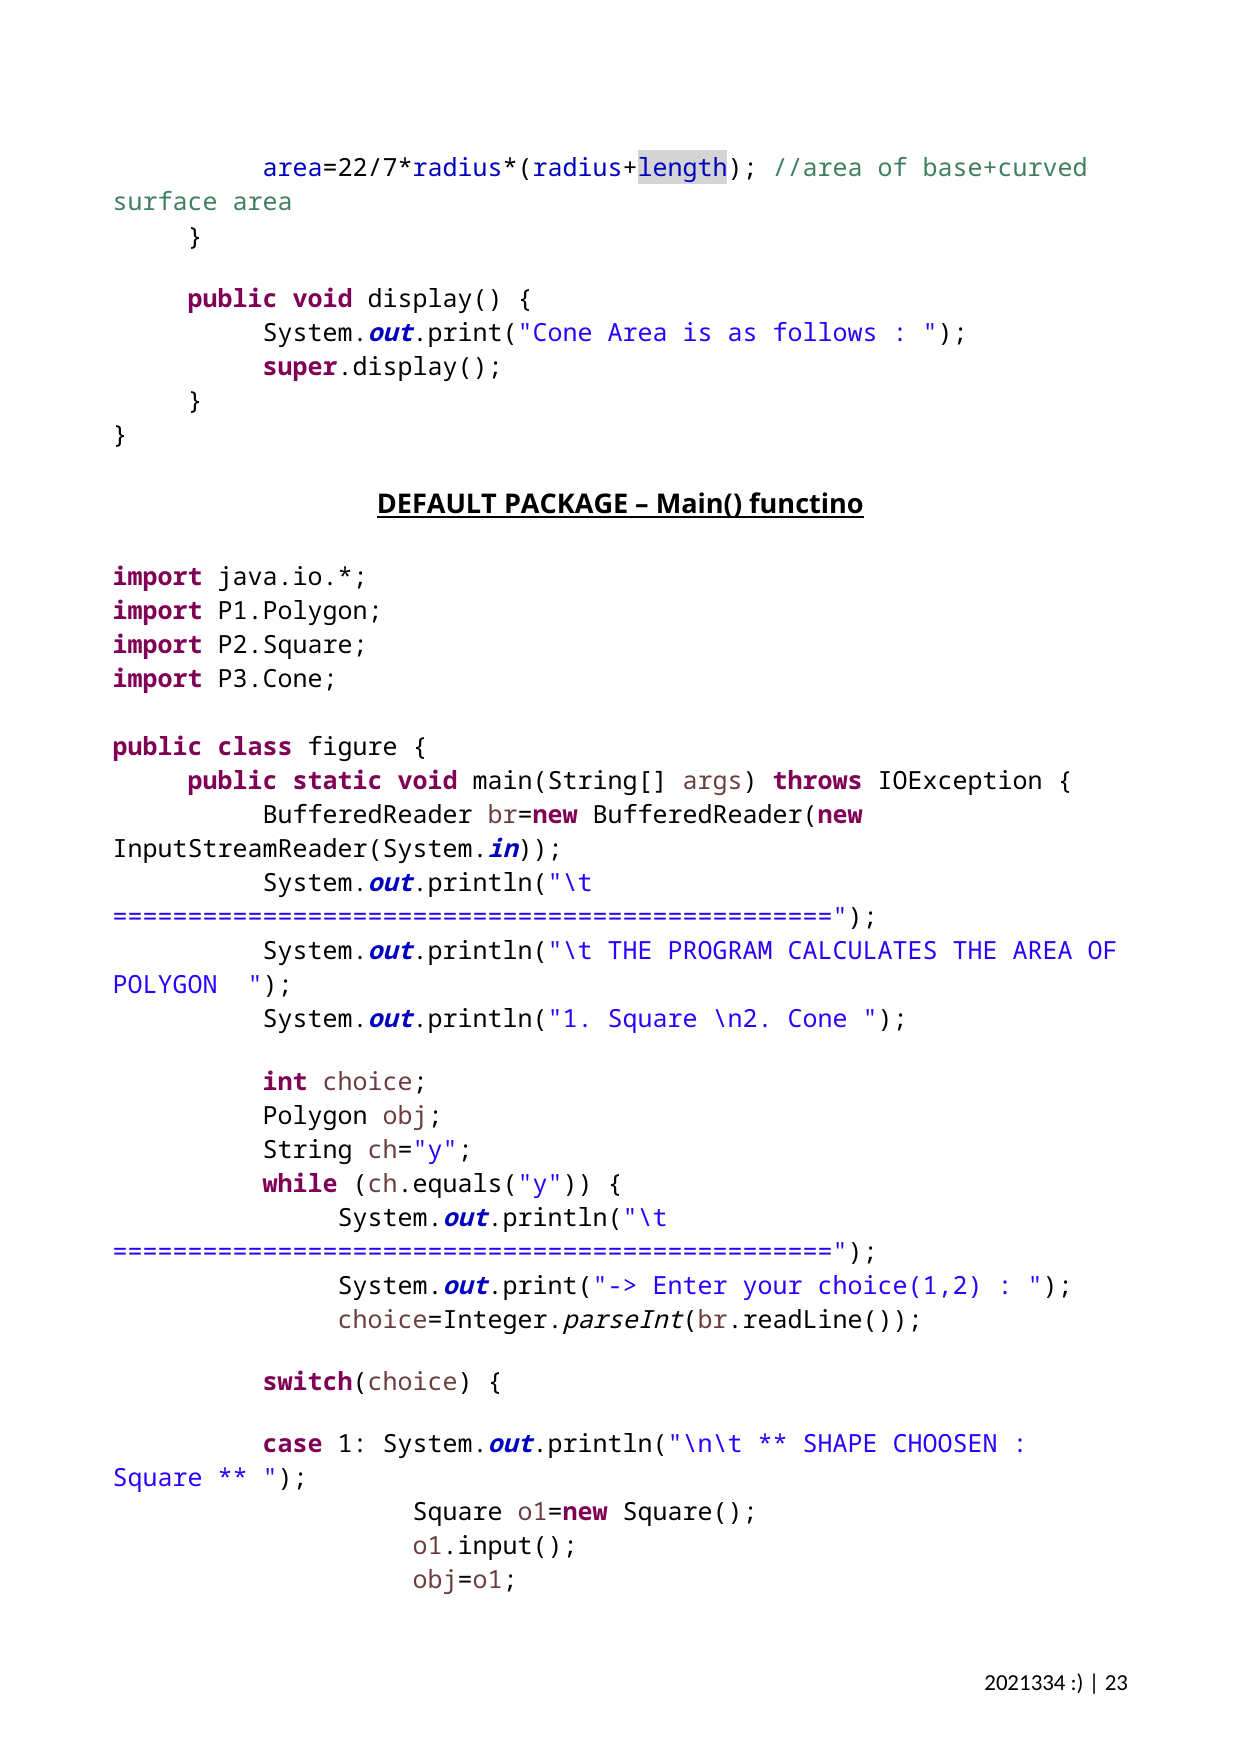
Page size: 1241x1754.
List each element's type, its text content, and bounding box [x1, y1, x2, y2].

text BufferedReader br=new BufferedReader(new InputStreamReader(System.in)); [112, 797, 1128, 865]
text switch(choice) { [112, 1364, 1128, 1398]
text System.out.println("\t THE PROGRAM CALCULATES THE AREA OF POLYGON "); [112, 933, 1128, 1001]
text } [112, 382, 1128, 416]
text area=22/7*radius*(radius+length); //area of base+curved surface area [112, 150, 1128, 218]
text public static void main(String[] args) throws IOException { [112, 763, 1128, 797]
text System.out.println("1. Square \n2. Cone "); [112, 1001, 1128, 1035]
text System.out.print("-> Enter your choice(1,2) : "); [112, 1268, 1128, 1302]
text } [112, 218, 1128, 252]
text o1.input(); [112, 1528, 1128, 1562]
text import P1.Polygon; [112, 592, 1128, 626]
text while (ch.equals("y")) { [112, 1165, 1128, 1199]
text DEFAULT PACKAGE – Main() functino [112, 484, 1128, 521]
text import P3.Cone; [112, 661, 1128, 694]
text public void display() { [112, 280, 1128, 314]
text String ch="y"; [112, 1131, 1128, 1165]
text case 1: System.out.println("\n\t ** SHAPE CHOOSEN : Square ** "); [112, 1426, 1128, 1494]
text choice=Integer.parseInt(br.readLine()); [112, 1302, 1128, 1336]
text public class figure { [112, 729, 1128, 763]
text import P2.Square; [112, 626, 1128, 661]
text System.out.println("\t ================================================"); [112, 865, 1128, 933]
text super.display(); [112, 348, 1128, 382]
text } [112, 416, 1128, 451]
text Square o1=new Square(); [112, 1494, 1128, 1528]
text import java.io.*; [112, 558, 1128, 592]
text System.out.print("Cone Area is as follows : "); [112, 314, 1128, 348]
text Polygon obj; [112, 1097, 1128, 1131]
text int choice; [112, 1063, 1128, 1097]
text obj=o1; [112, 1562, 1128, 1596]
text System.out.println("\t ================================================"); [112, 1199, 1128, 1268]
